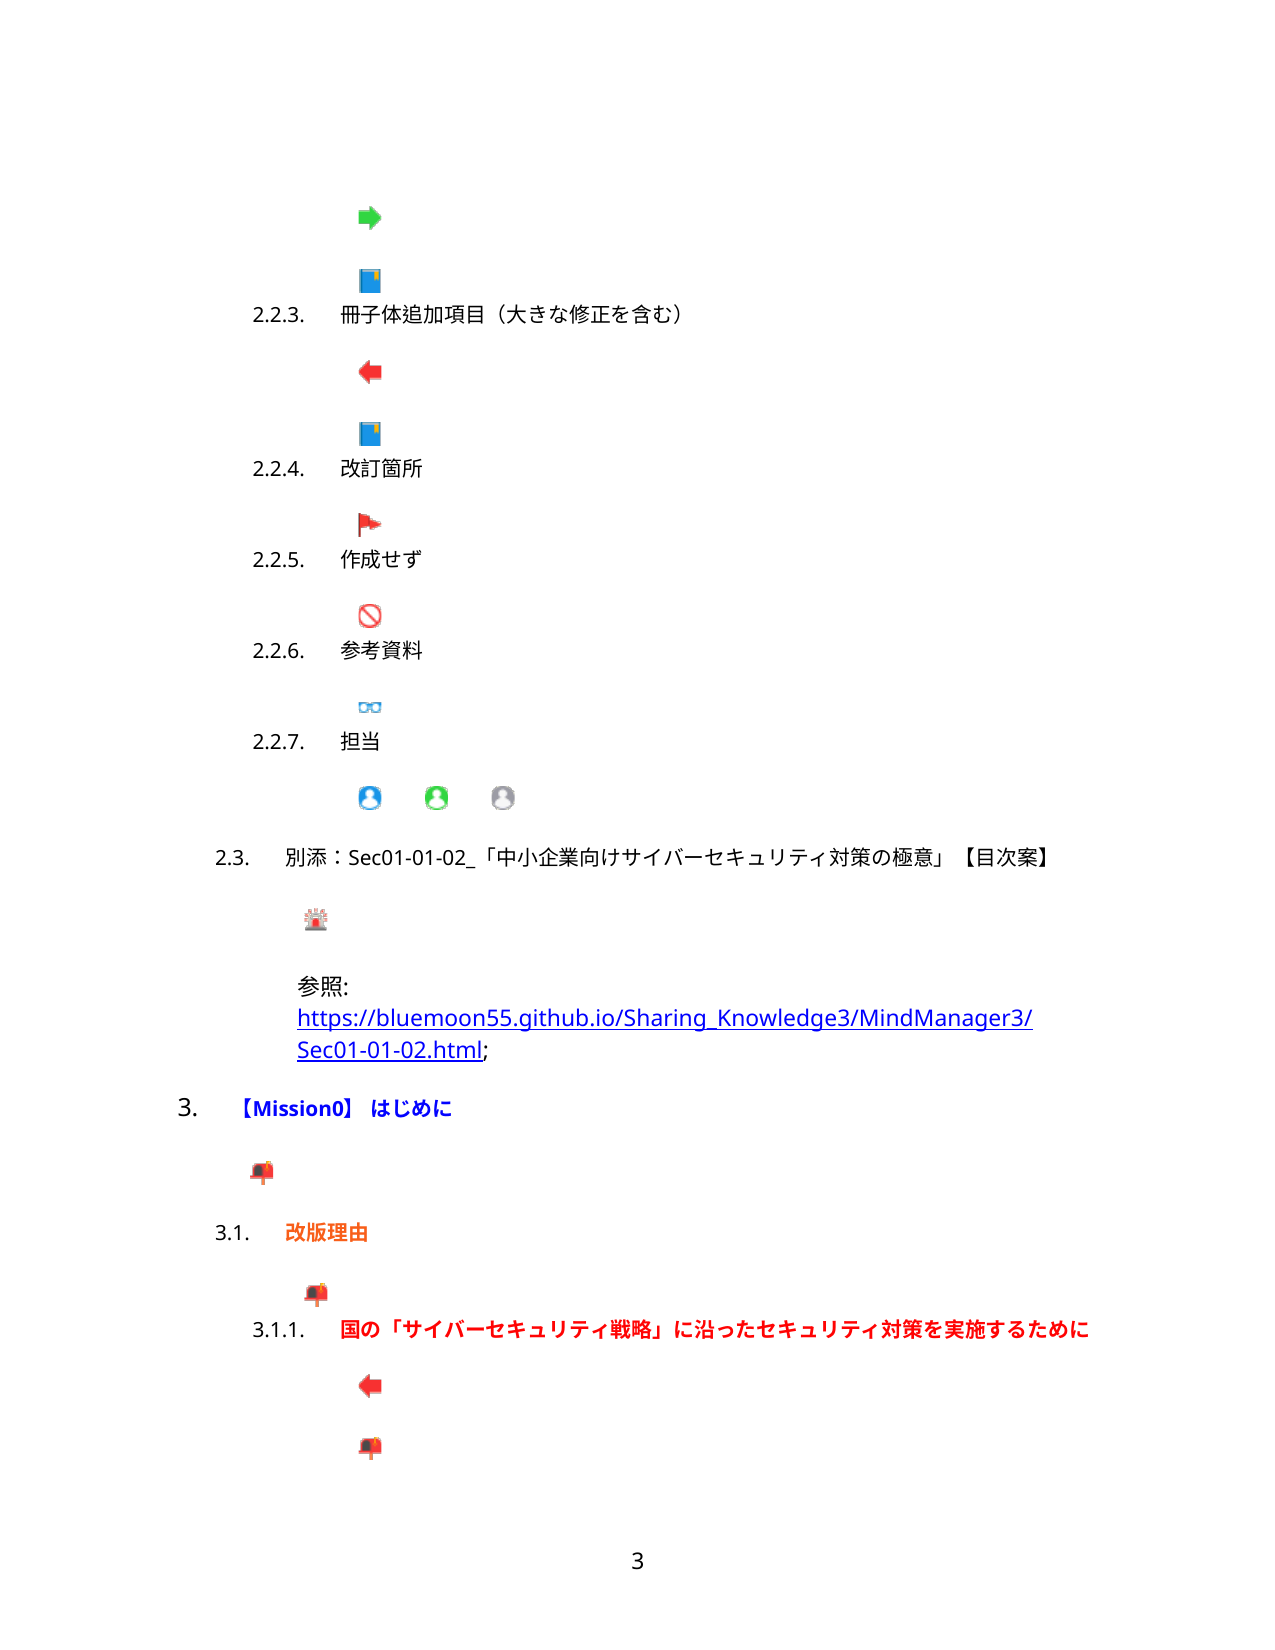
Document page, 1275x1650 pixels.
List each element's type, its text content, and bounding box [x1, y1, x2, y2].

list 改版理由 [215, 1218, 1098, 1246]
list 参考資料 [252, 636, 1098, 664]
picture [358, 360, 382, 384]
list 参照: [297, 971, 1098, 1002]
picture [250, 1161, 274, 1185]
picture [358, 1374, 382, 1398]
picture [358, 206, 382, 230]
list 冊子体追加項目（大きな修正を含む） [252, 301, 1098, 329]
picture [304, 1283, 328, 1307]
picture [358, 604, 382, 628]
picture [363, 422, 382, 446]
picture [358, 513, 382, 537]
picture [358, 786, 382, 810]
picture [358, 1437, 382, 1460]
list 改訂箇所 [252, 454, 1098, 482]
picture [304, 908, 328, 932]
list 国の「サイバーセキュリティ戦略」に沿ったセキュリティ対策を実施するために [252, 1315, 1098, 1343]
list 担当 [252, 727, 1098, 755]
list 別添：Sec01-01-02_「中小企業向けサイバーセキュリティ対策の極意」【目次案】 [215, 843, 1098, 871]
picture [358, 695, 382, 719]
picture [491, 786, 515, 810]
text https://bluemoon55.github.io/Sharing_Knowledge3/MindManager3/Sec01-01-02.html; [297, 1002, 1098, 1065]
picture [425, 786, 448, 810]
list 【Mission0】 はじめに [177, 1090, 1098, 1124]
list 作成せず [252, 545, 1098, 573]
picture [363, 269, 382, 293]
